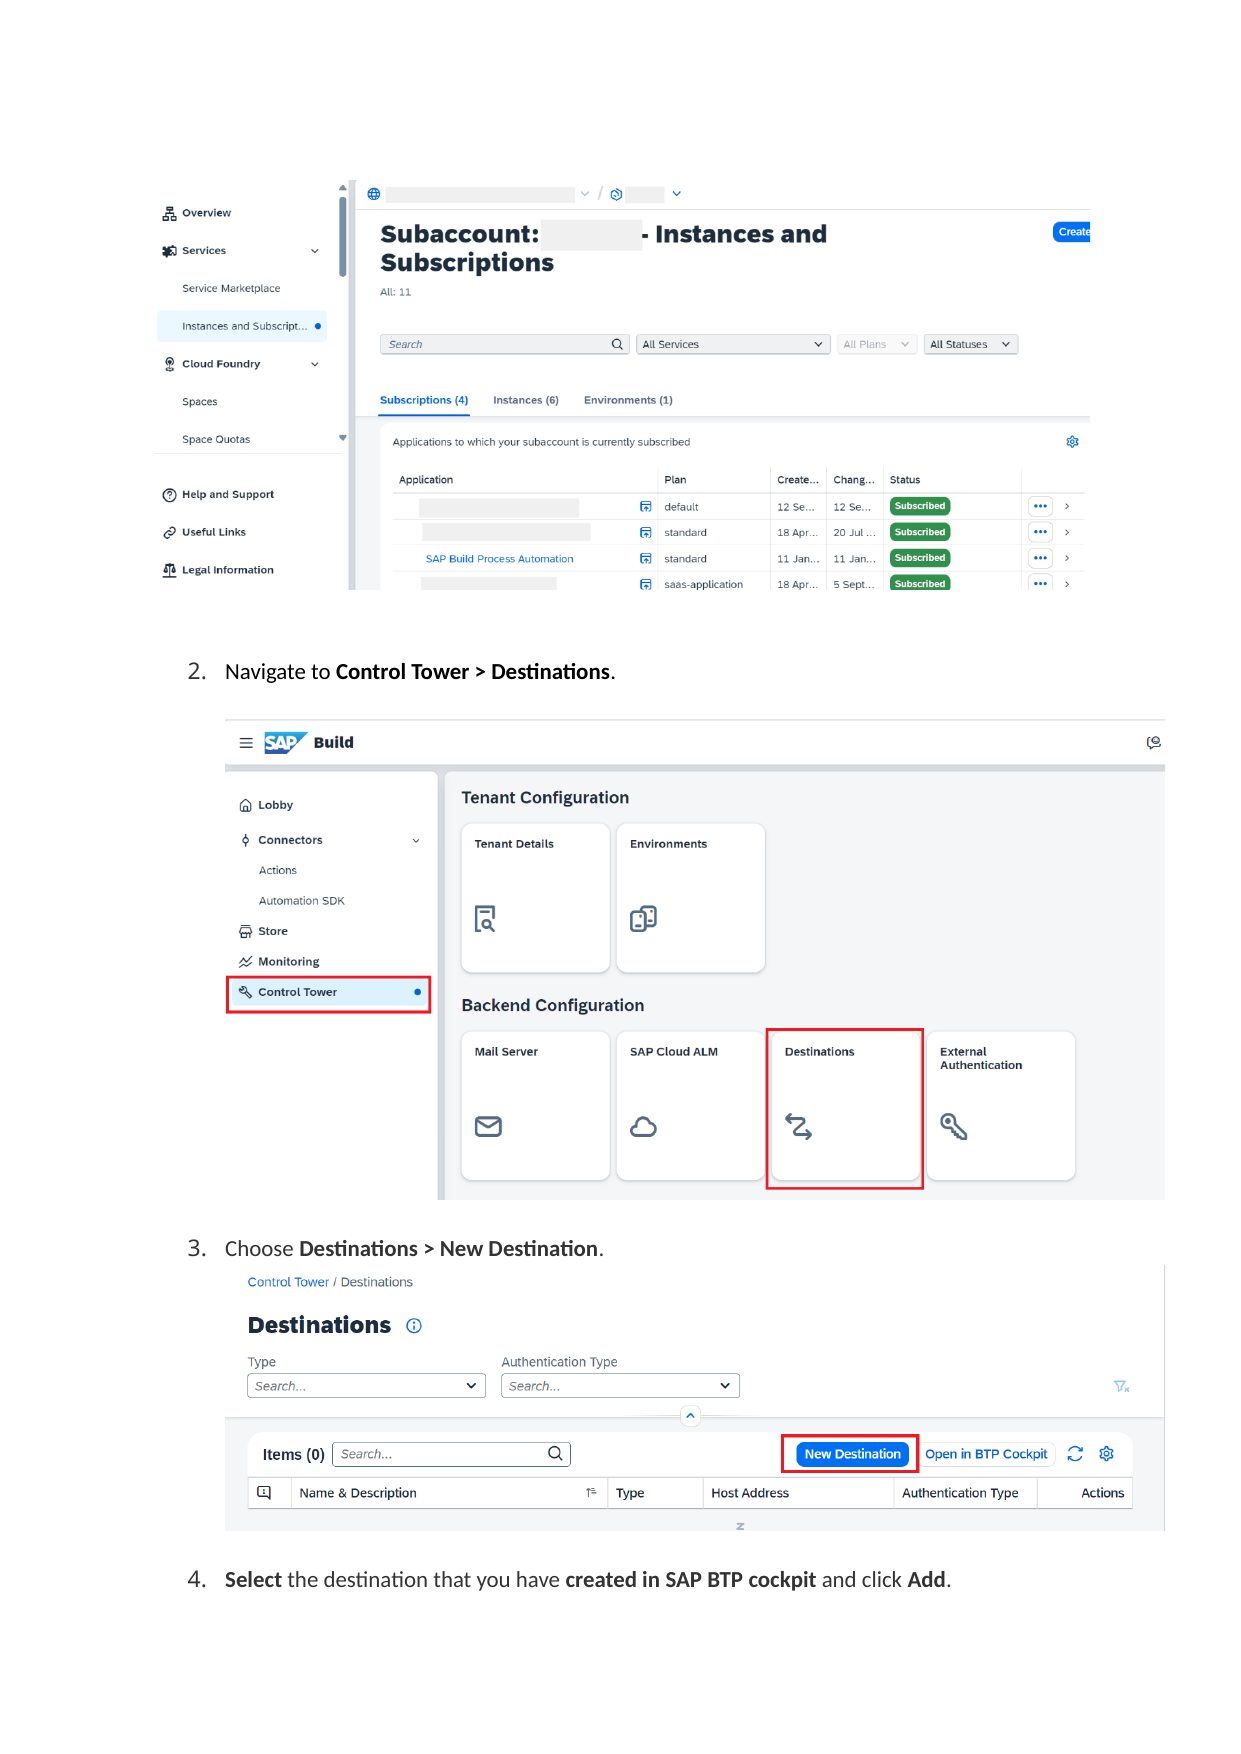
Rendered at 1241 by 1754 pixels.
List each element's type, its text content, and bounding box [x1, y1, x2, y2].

list Choose Destinations > New Destination. [187, 1232, 1090, 1263]
list Select the destination that you have created in SAP BTP cockpit and click Add. [187, 1562, 1090, 1594]
picture [225, 719, 1166, 1200]
picture [150, 180, 1091, 590]
picture [225, 1265, 1166, 1531]
list Navigate to Control Tower > Destinations. [187, 655, 1090, 686]
